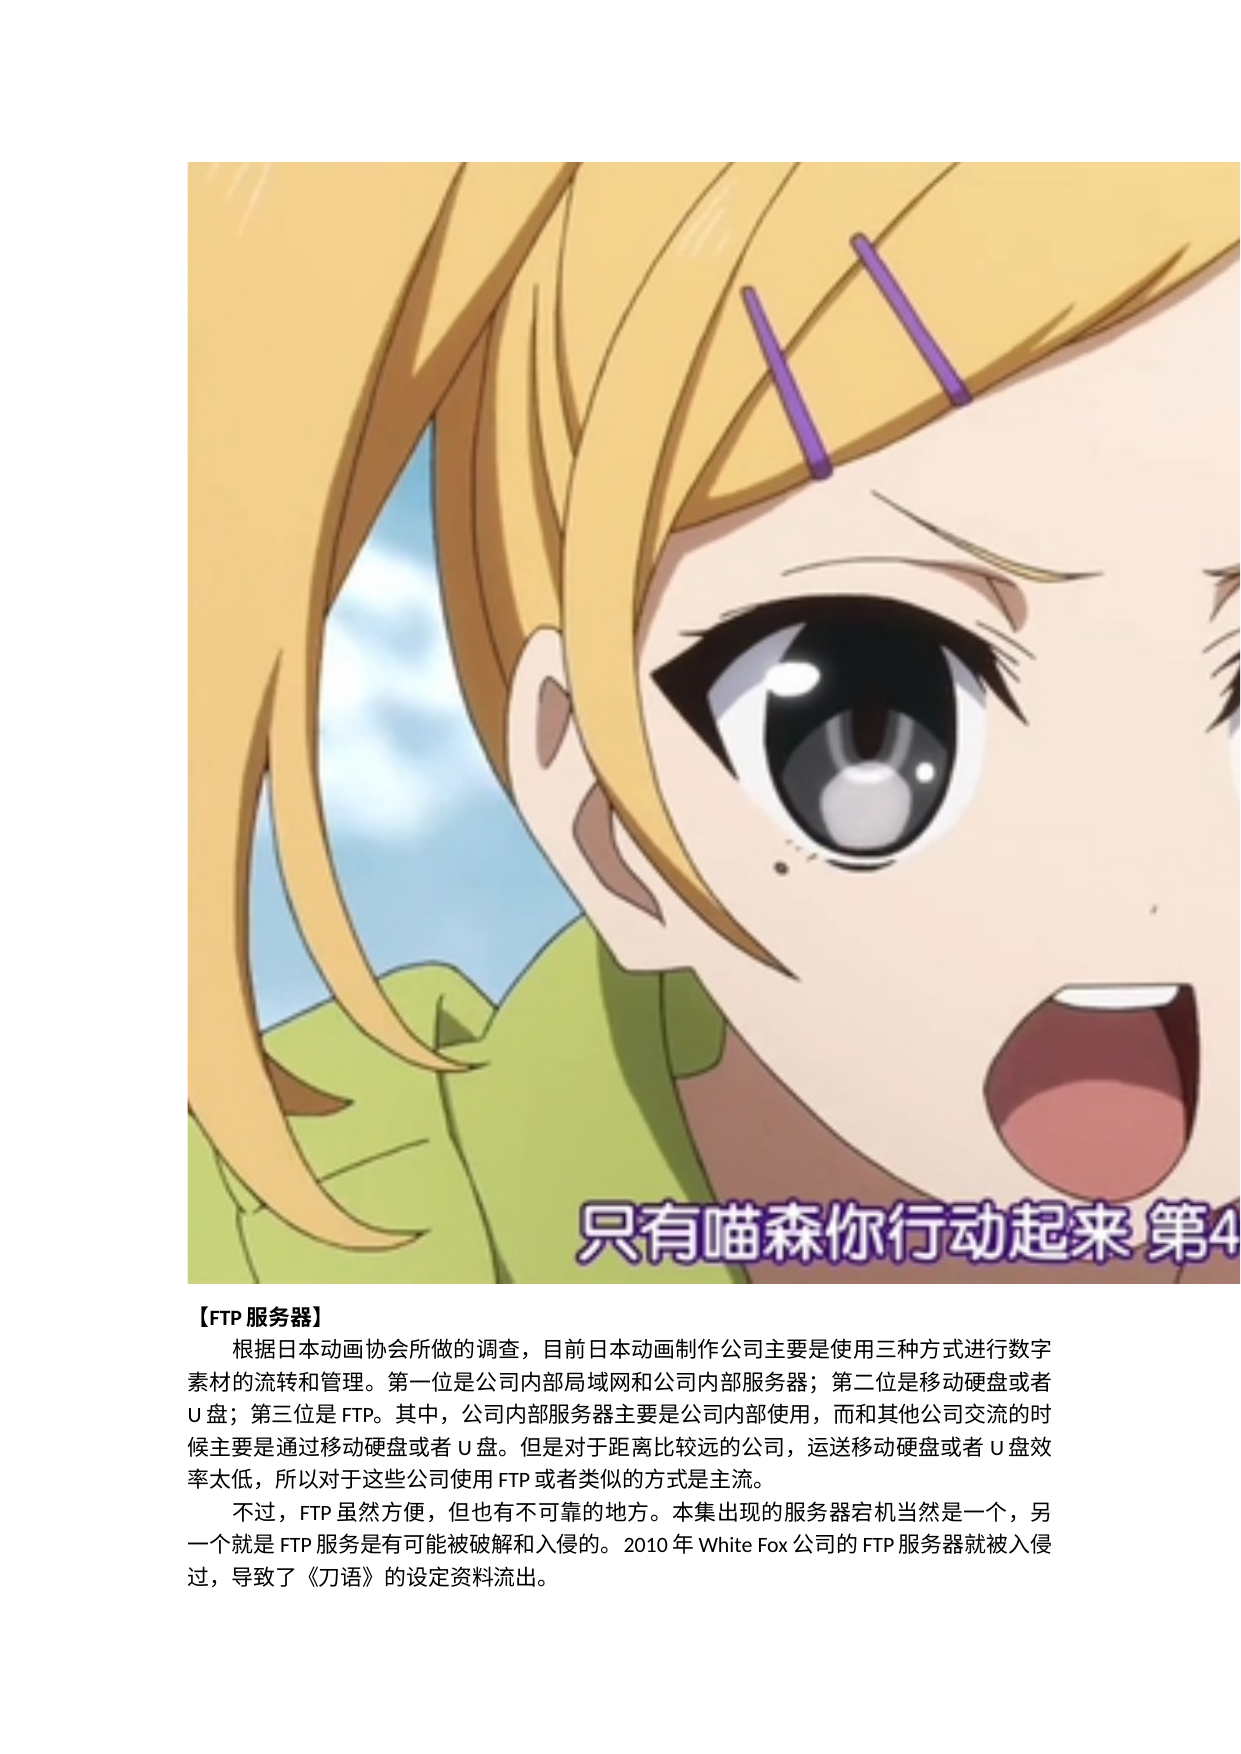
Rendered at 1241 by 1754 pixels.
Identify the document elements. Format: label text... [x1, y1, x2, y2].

picture [187, 162, 1241, 1284]
